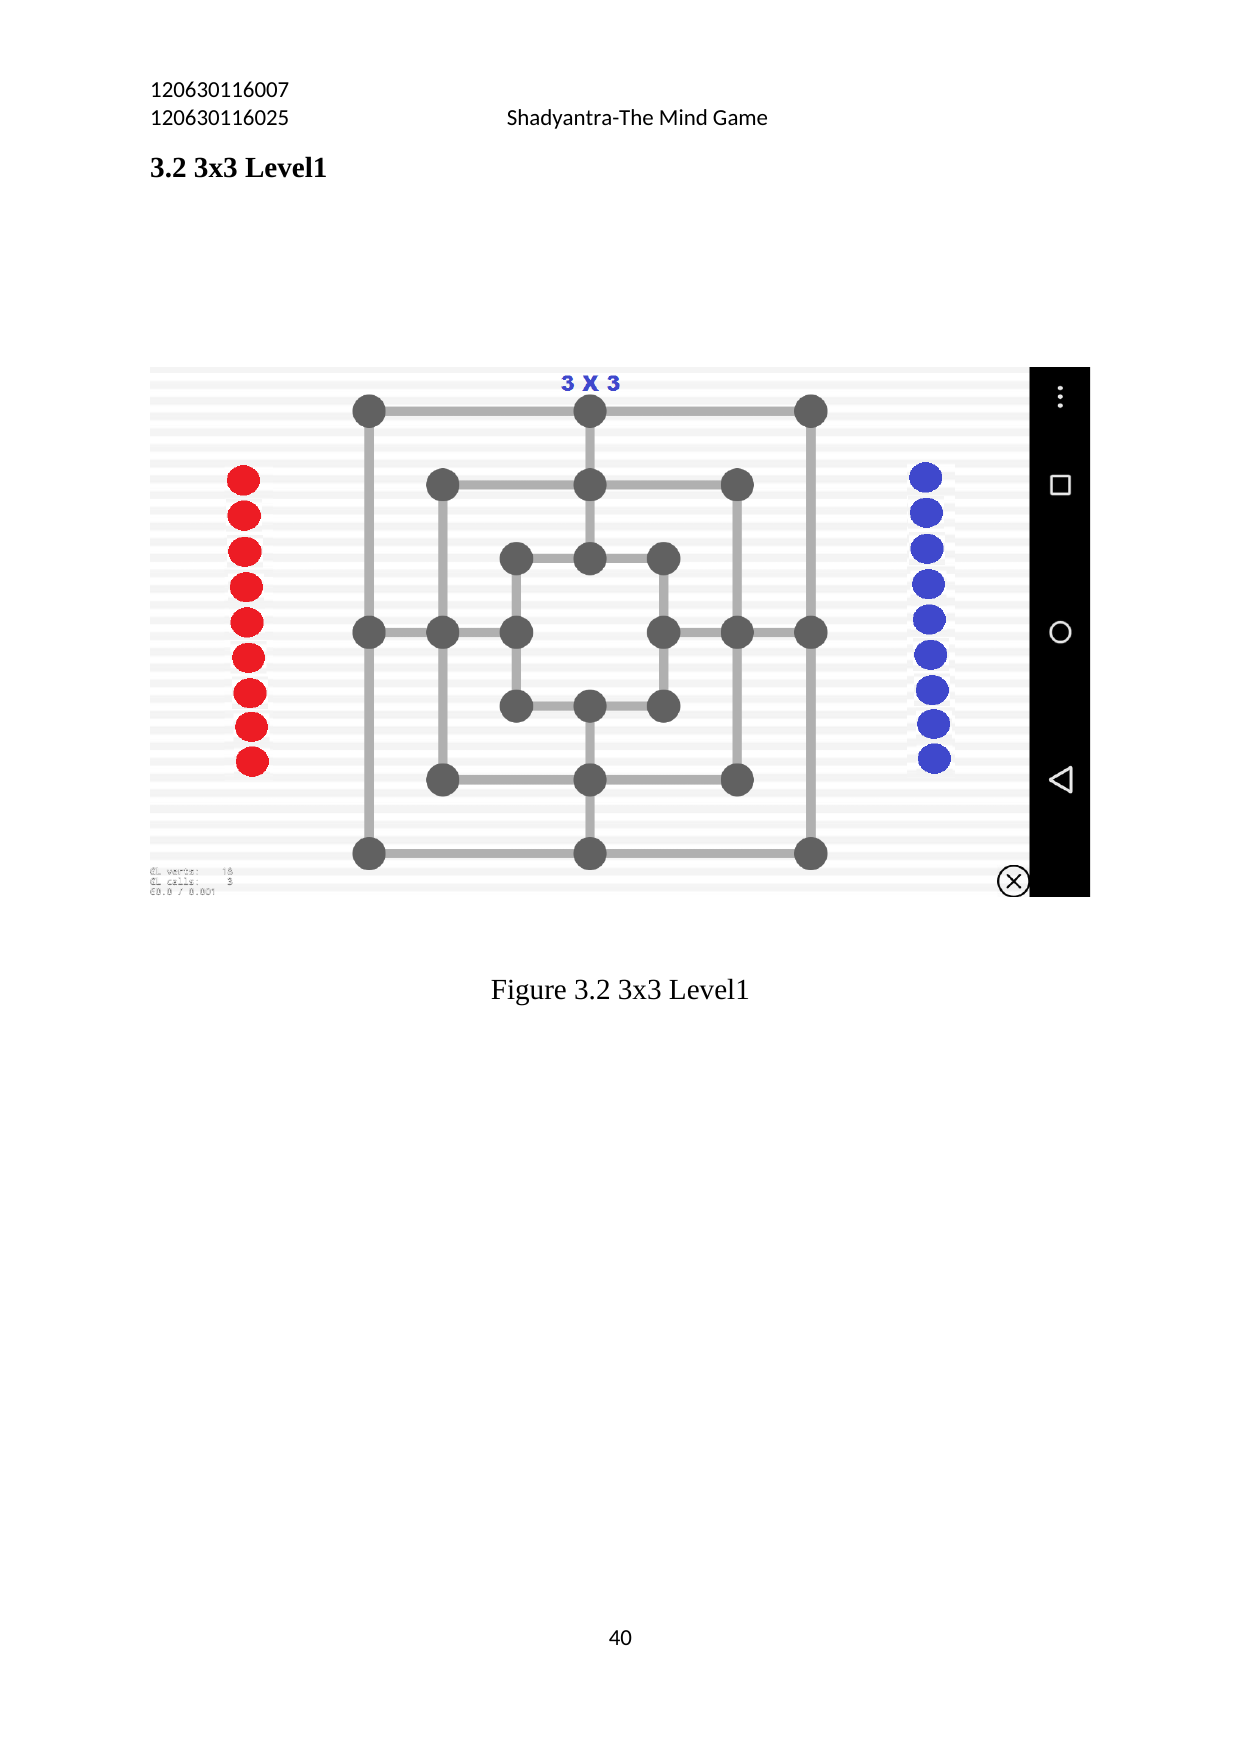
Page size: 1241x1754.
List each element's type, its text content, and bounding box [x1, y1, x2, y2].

picture [150, 367, 1091, 897]
text 3.2 3x3 Level1 [150, 150, 1090, 183]
text Figure 3.2 3x3 Level1 [150, 972, 1090, 1005]
